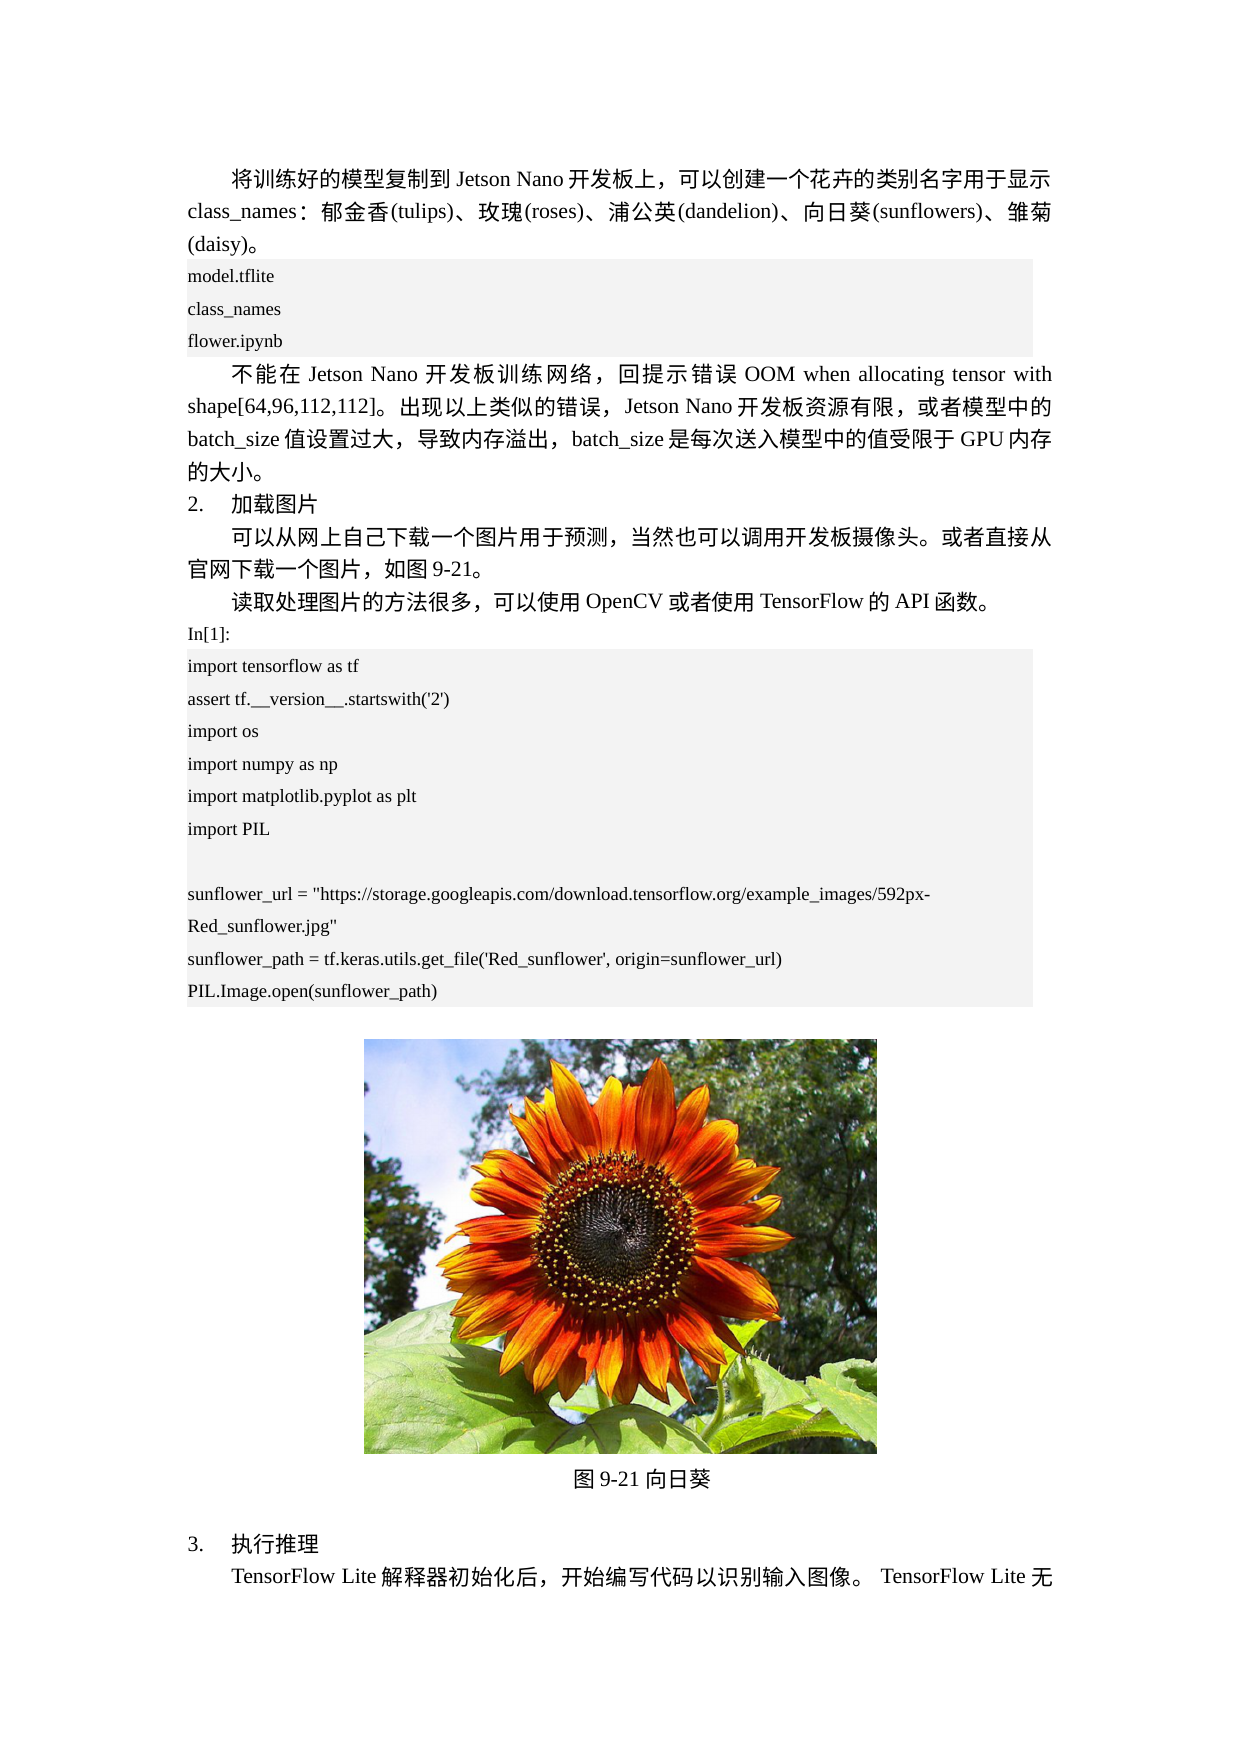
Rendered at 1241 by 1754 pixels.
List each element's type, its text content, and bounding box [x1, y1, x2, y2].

list 执行推理 [187, 1527, 1053, 1559]
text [187, 1559, 1053, 1592]
text 图9-21 向日葵 [187, 1462, 1053, 1494]
text PIL.Image.open(sunflower_path) [187, 974, 1033, 1007]
text 不能在Jetson Nano开发板训练网络，回提示错误OOM when allocating tensor with shape[64,96,112,112]。出现以上类似的错误，Jetson Nano开发板资源有限，或者模型中的batch_size值设置过大，导致内存溢出，batch_size是每次送入模型中的值受限于GPU内存的大小。 [187, 357, 1053, 487]
text 可以从网上自己下载一个图片用于预测，当然也可以调用开发板摄像头。或者直接从官网下载一个图片，如图9-21。 [187, 519, 1053, 584]
text 将训练好的模型复制到Jetson Nano开发板上，可以创建一个花卉的类别名字用于显示。class_names：郁金香(tulips)、玫瑰(roses)、浦公英(dandelion)、向日葵(sunflowers)、雏菊(daisy)。 [187, 162, 1053, 259]
text 读取处理图片的方法很多，可以使用OpenCV或者使用TensorFlow的API函数。 [187, 584, 1053, 617]
text import PIL [187, 812, 1033, 844]
list 加载图片 [187, 487, 1053, 519]
text flower.ipynb [187, 324, 1033, 357]
text sunflower_url = "https://storage.googleapis.com/download.tensorflow.org/example_images/592px-Red_sunflower.jpg" [187, 877, 1033, 942]
text assert tf.__version__.startswith('2') [187, 682, 1033, 714]
picture [364, 1039, 877, 1454]
text sunflower_path = tf.keras.utils.get_file('Red_sunflower', origin=sunflower_url) [187, 942, 1033, 974]
text import matplotlib.pyplot as plt [187, 779, 1033, 812]
text import numpy as np [187, 747, 1033, 779]
text In[1]: [187, 617, 1053, 649]
text import os [187, 714, 1033, 747]
text model.tflite [187, 259, 1033, 292]
text class_names [187, 292, 1033, 324]
text import tensorflow as tf [187, 649, 1033, 682]
